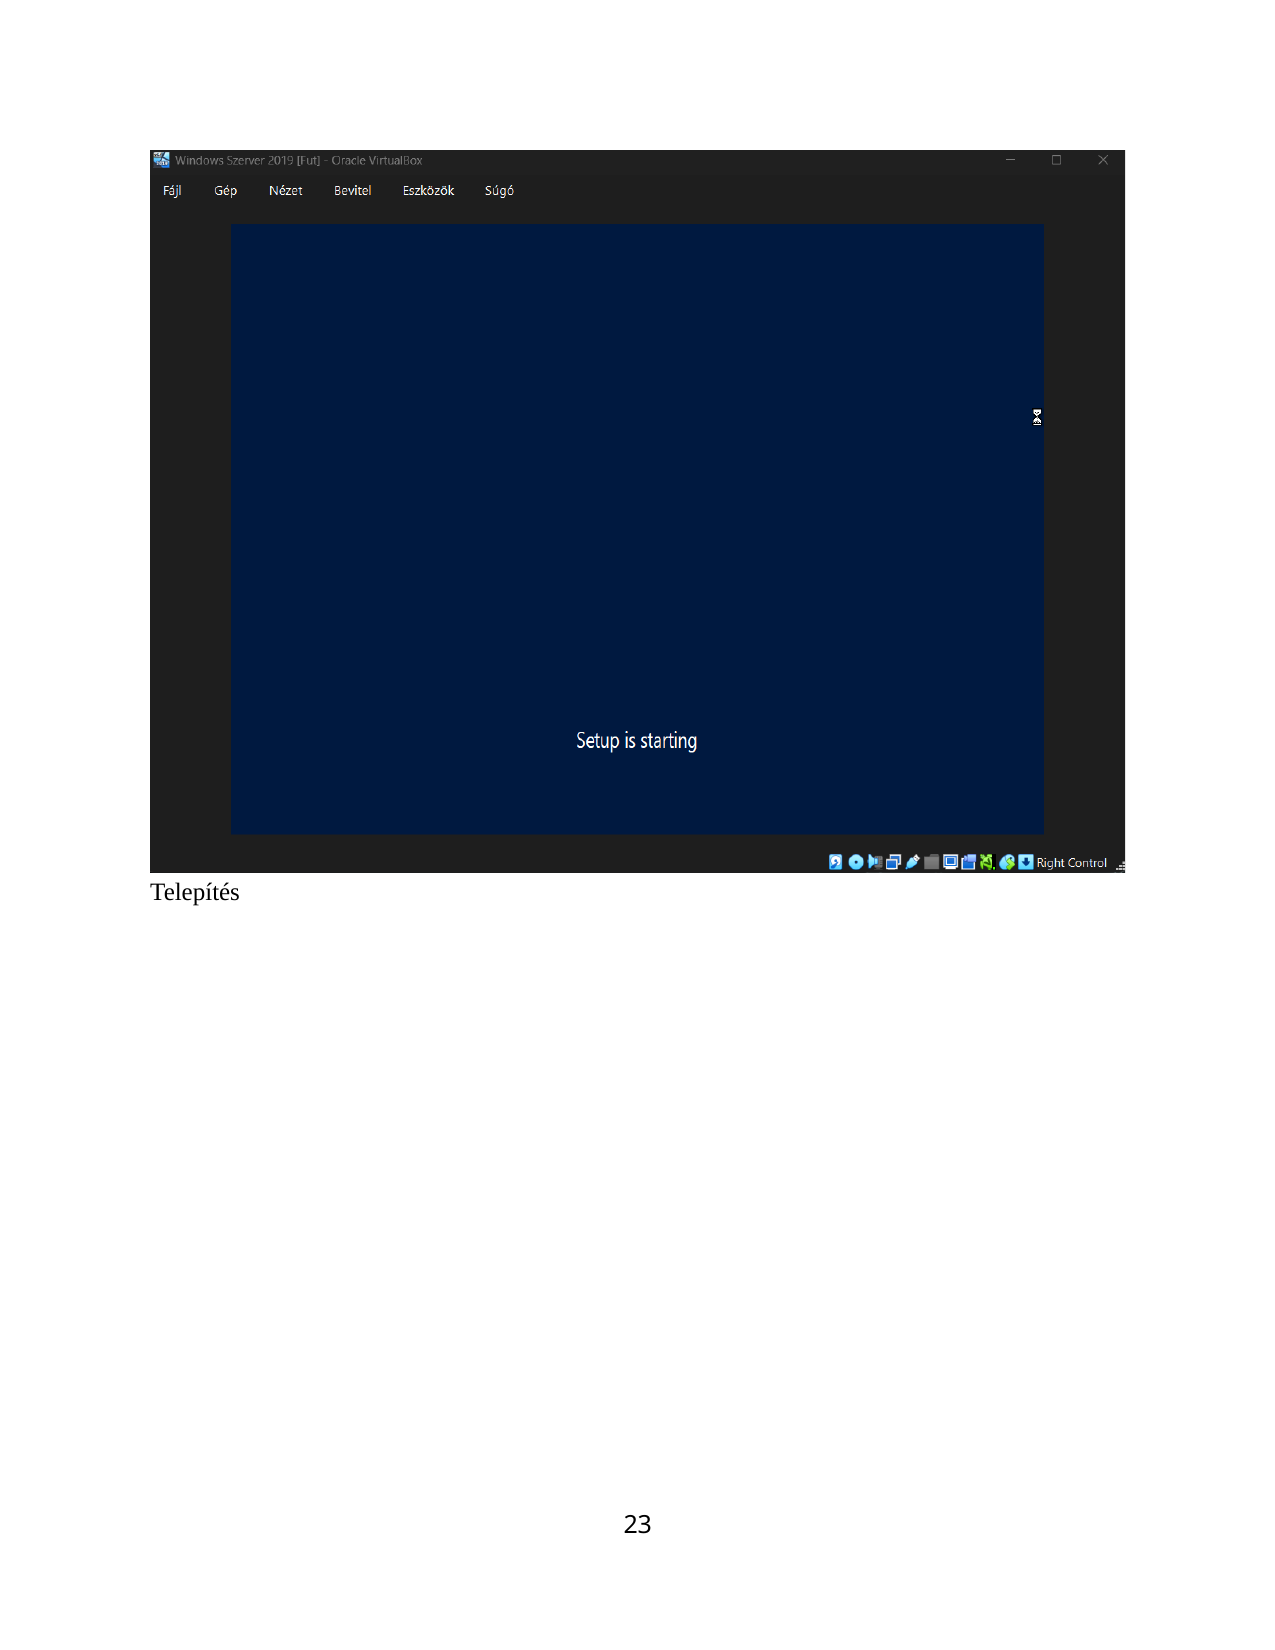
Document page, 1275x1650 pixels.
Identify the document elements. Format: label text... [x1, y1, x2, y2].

text Telepítés [150, 873, 1125, 905]
picture [150, 150, 1125, 873]
